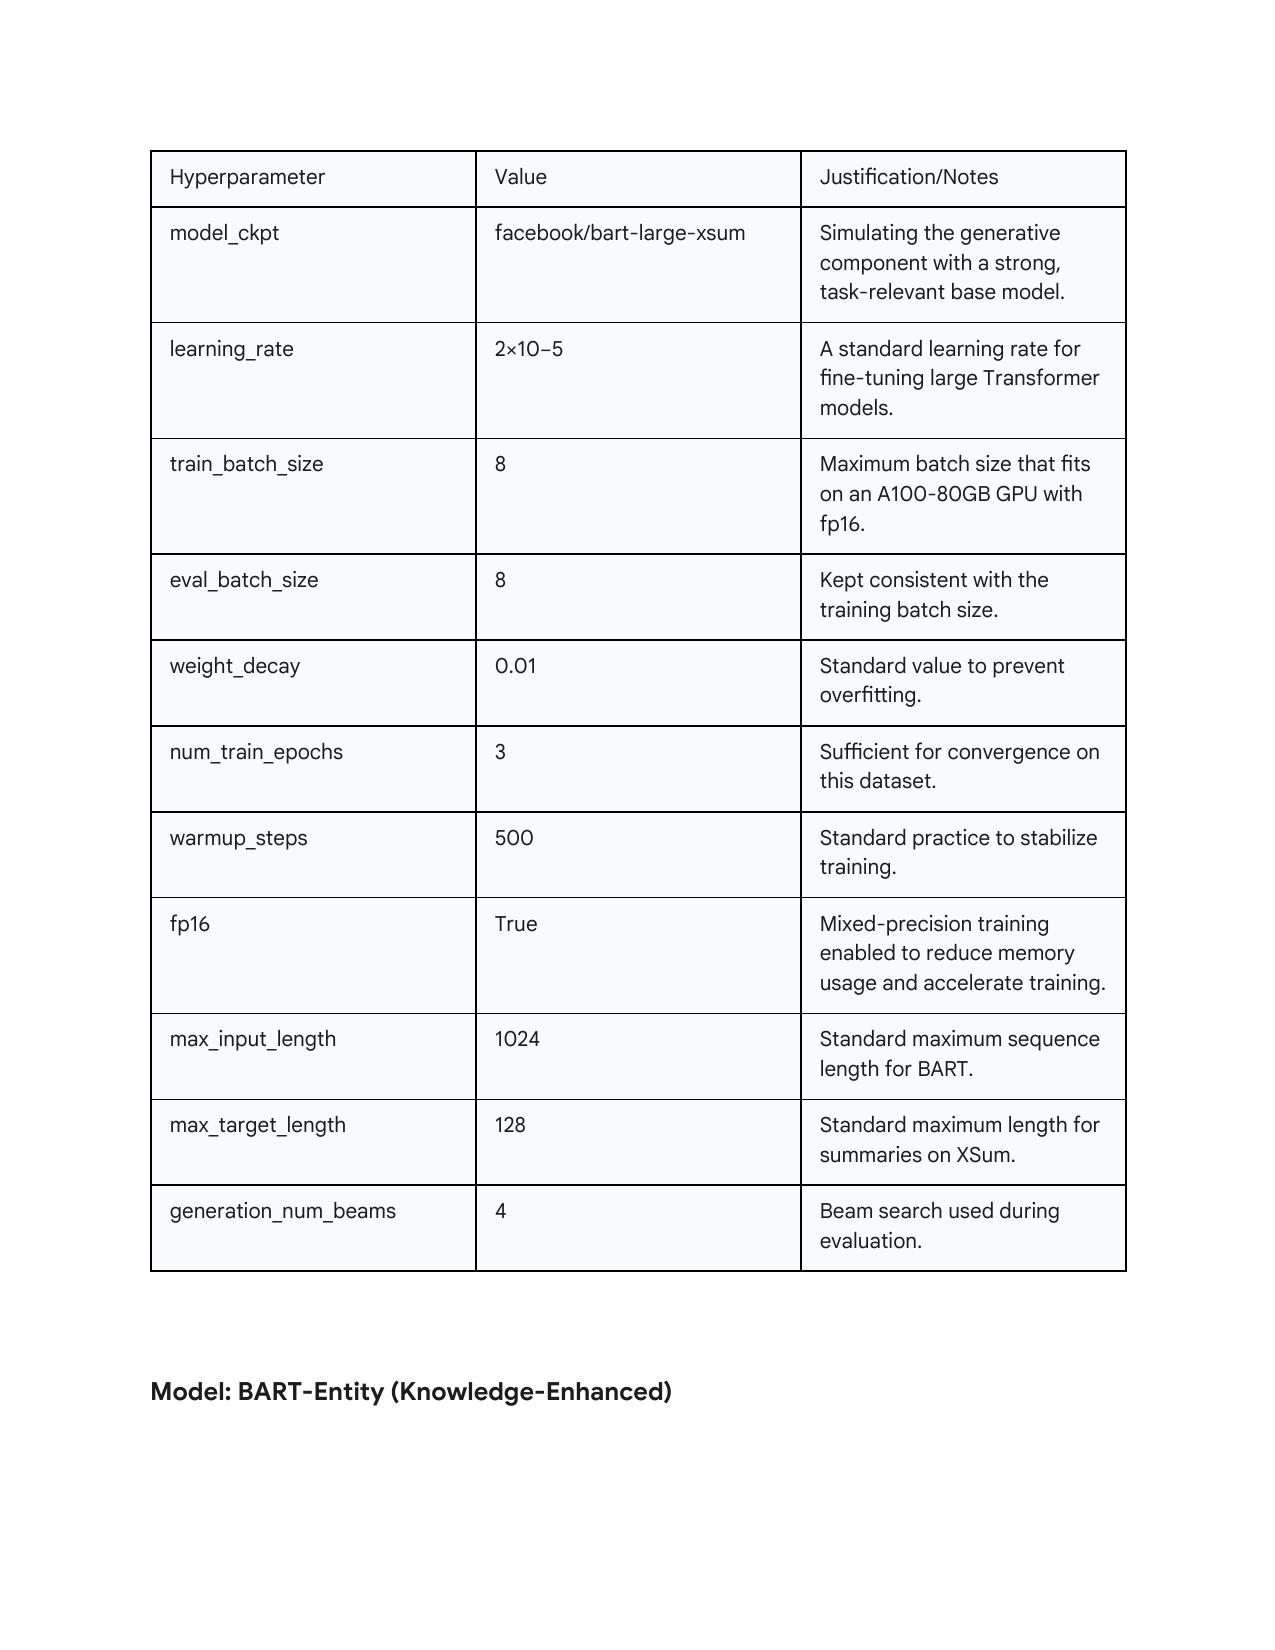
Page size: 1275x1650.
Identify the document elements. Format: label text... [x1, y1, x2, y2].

table_cell train_batch_size [152, 439, 475, 553]
table_header Value [477, 152, 800, 206]
table_cell generation_num_beams [152, 1186, 475, 1270]
table_cell 8 [477, 555, 800, 639]
table_cell Standard practice to stabilize training. [802, 813, 1125, 897]
table_cell Sufficient for convergence on this dataset. [802, 727, 1125, 811]
table_cell 2×10−5 [477, 323, 800, 437]
table_cell Simulating the generative component with a strong, task-relevant base model. [802, 208, 1125, 322]
table_cell A standard learning rate for fine-tuning large Transformer models. [802, 323, 1125, 437]
table_cell model_ckpt [152, 208, 475, 322]
table_cell max_target_length [152, 1100, 475, 1184]
table_cell fp16 [152, 898, 475, 1012]
subtitle Model: BART-Entity (Knowledge-Enhanced) [150, 1377, 1125, 1408]
table_cell 3 [477, 727, 800, 811]
table_cell Kept consistent with the training batch size. [802, 555, 1125, 639]
table_cell Beam search used during evaluation. [802, 1186, 1125, 1270]
table_cell eval_batch_size [152, 555, 475, 639]
table_cell Mixed-precision training enabled to reduce memory usage and accelerate training. [802, 898, 1125, 1012]
table_cell Standard value to prevent overfitting. [802, 641, 1125, 725]
table_cell True [477, 898, 800, 1012]
table_cell num_train_epochs [152, 727, 475, 811]
table_cell learning_rate [152, 323, 475, 437]
table_header Justification/Notes [802, 152, 1125, 206]
table_cell 128 [477, 1100, 800, 1184]
table_cell 500 [477, 813, 800, 897]
table_cell max_input_length [152, 1014, 475, 1098]
table_cell Standard maximum sequence length for BART. [802, 1014, 1125, 1098]
table_cell Maximum batch size that fits on an A100-80GB GPU with fp16. [802, 439, 1125, 553]
table_header Hyperparameter [152, 152, 475, 206]
table_cell Standard maximum length for summaries on XSum. [802, 1100, 1125, 1184]
table_cell 4 [477, 1186, 800, 1270]
table_cell warmup_steps [152, 813, 475, 897]
table_cell 8 [477, 439, 800, 553]
table_cell 1024 [477, 1014, 800, 1098]
table_cell weight_decay [152, 641, 475, 725]
table_cell 0.01 [477, 641, 800, 725]
table_cell facebook/bart-large-xsum [477, 208, 800, 322]
